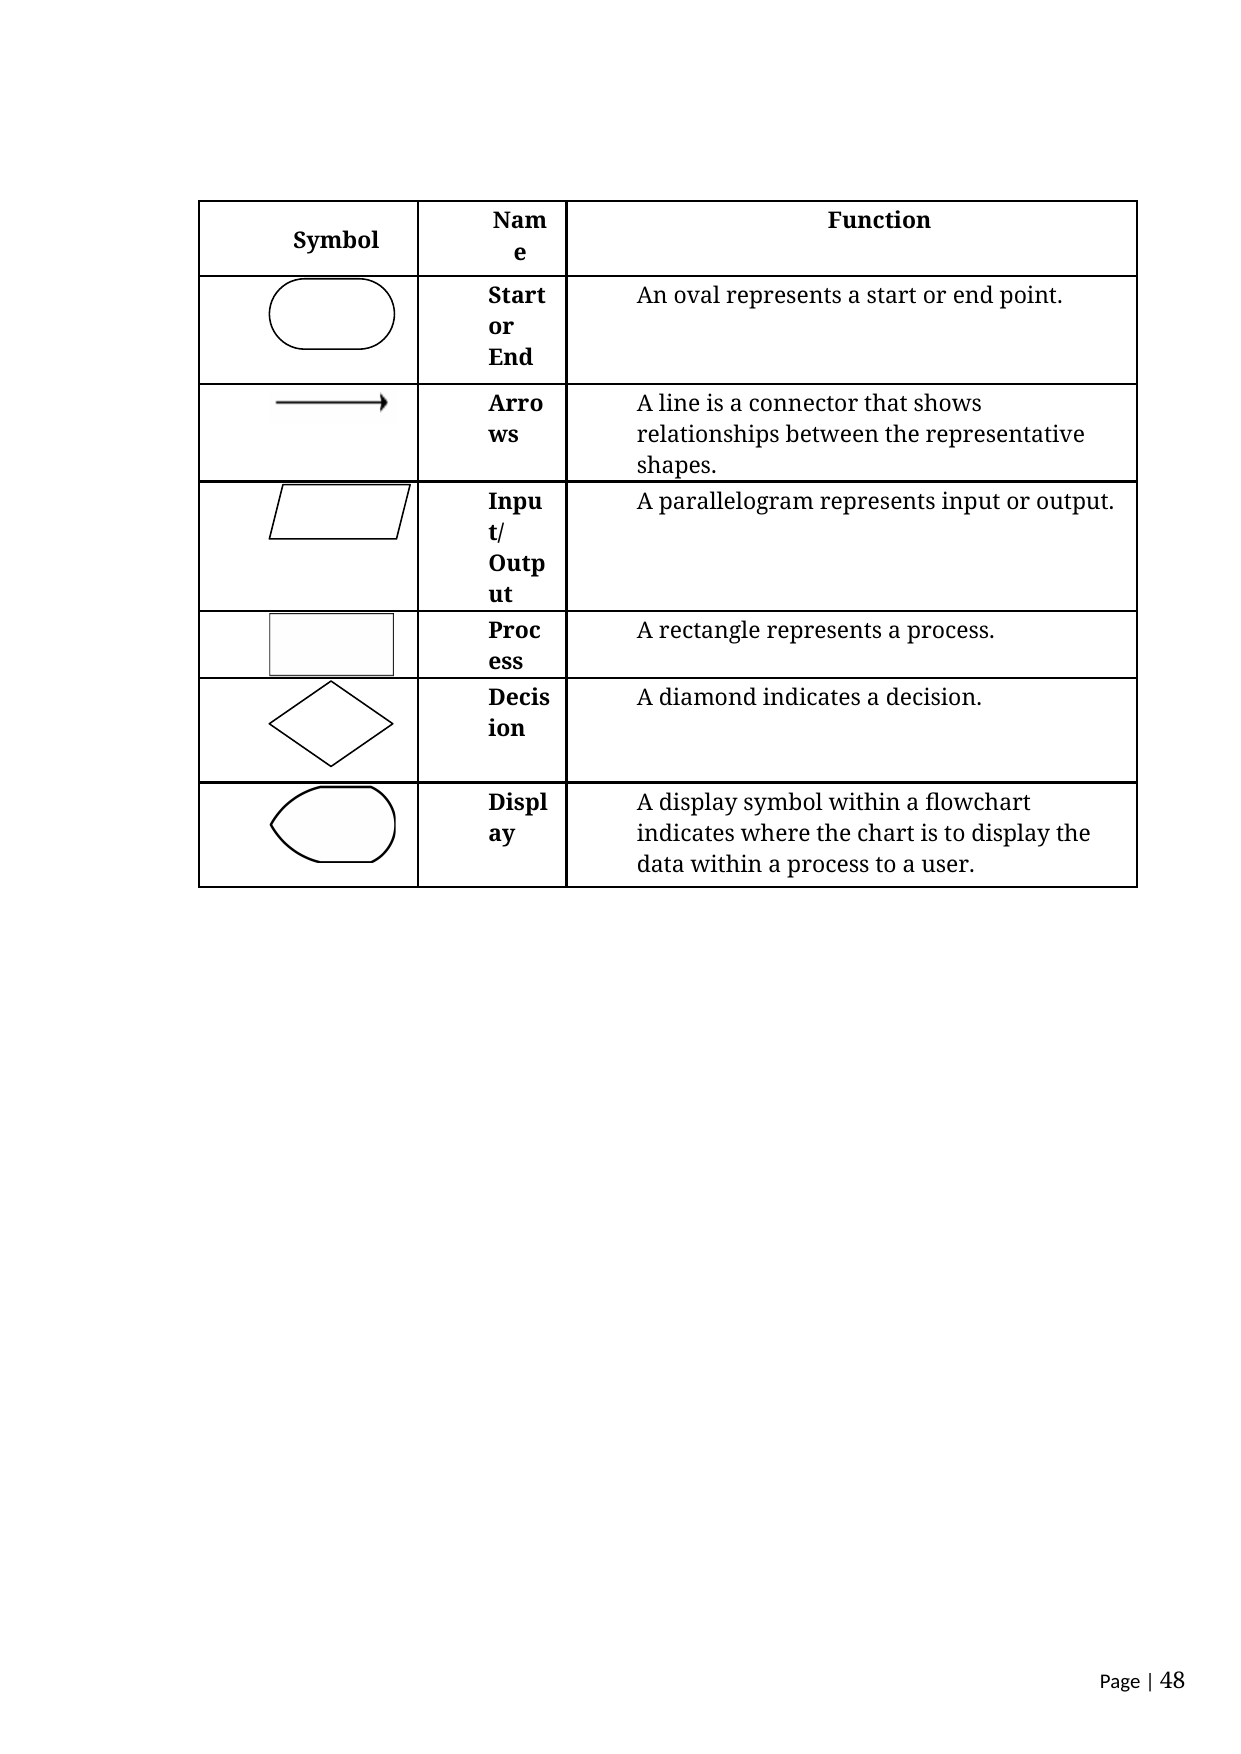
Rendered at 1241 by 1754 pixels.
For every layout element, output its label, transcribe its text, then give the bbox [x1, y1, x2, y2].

table_cell [200, 612, 417, 677]
table_cell Arrows [419, 385, 565, 480]
table_header Name [419, 202, 565, 274]
table_header Symbol [200, 202, 417, 274]
table_cell Process [419, 612, 565, 677]
table_cell Decision [419, 679, 565, 781]
table_cell [200, 483, 417, 610]
picture [269, 785, 396, 863]
table_cell A parallelogram represents input or output. [568, 483, 1136, 610]
picture [269, 386, 397, 423]
table_cell An oval represents a start or end point. [568, 277, 1136, 382]
table_cell [200, 277, 417, 382]
picture [269, 613, 394, 677]
table_cell A diamond indicates a decision. [568, 679, 1136, 781]
table_cell A line is a connector that shows relationships between the representative shapes. [568, 385, 1136, 480]
table_cell [200, 679, 417, 781]
table_cell A display symbol within a flowchart indicates where the chart is to display the data within a process to a user. [568, 784, 1136, 886]
table_cell Start or End [419, 277, 565, 382]
table_cell Input/Output [419, 483, 565, 610]
table_cell [200, 784, 417, 886]
table_header Function [568, 202, 1136, 274]
table_cell A rectangle represents a process. [568, 612, 1136, 677]
table_cell Display [419, 784, 565, 886]
table_cell [200, 385, 417, 480]
